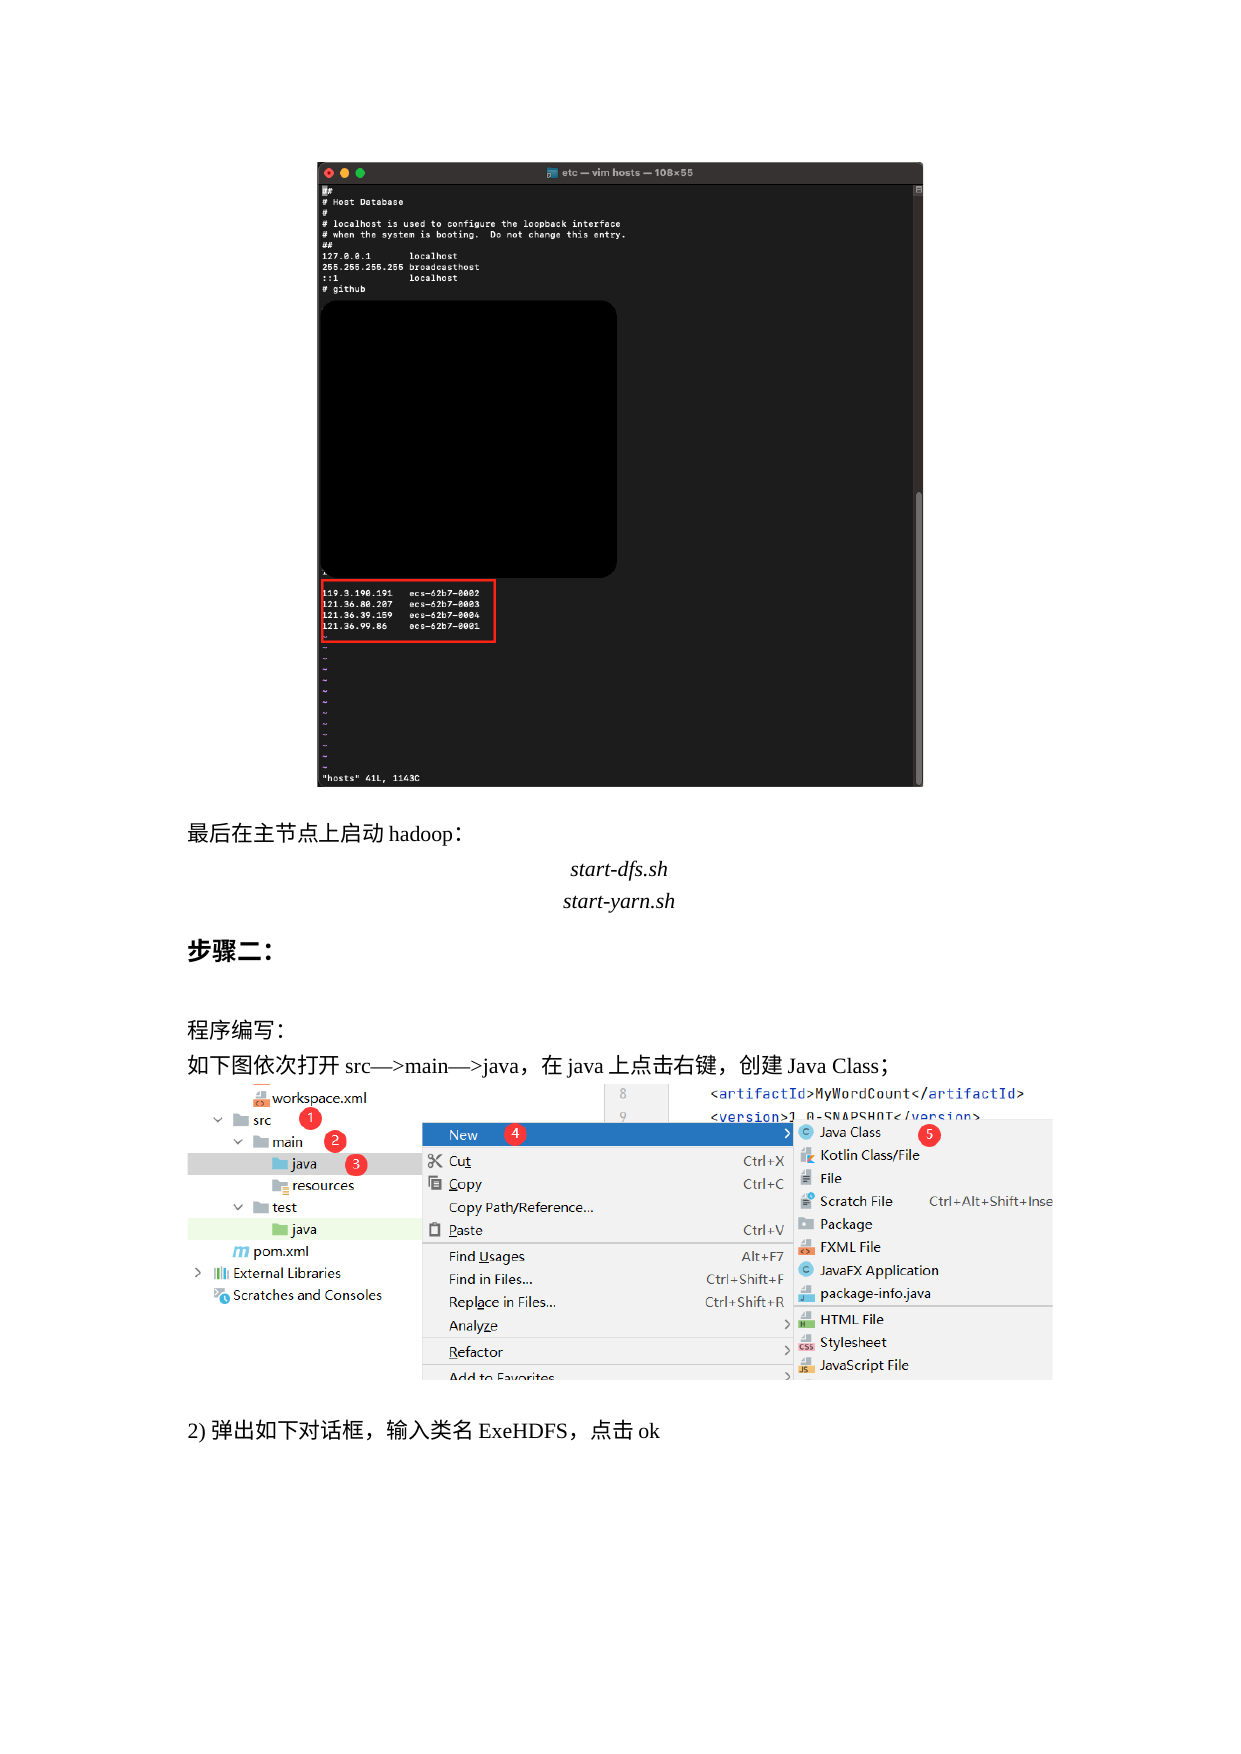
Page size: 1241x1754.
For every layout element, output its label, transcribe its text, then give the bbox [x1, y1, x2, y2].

text 程序编写： [187, 1013, 1053, 1044]
text 最后在主节点上启动hadoop： [187, 816, 1053, 848]
picture [187, 1084, 1053, 1380]
text start-dfs.sh [187, 852, 1053, 884]
text 2) 弹出如下对话框，输入类名ExeHDFS，点击ok [187, 1413, 1053, 1445]
text start-yarn.sh [187, 884, 1053, 917]
picture [317, 162, 924, 787]
text 步骤二： [187, 917, 1053, 982]
text 如下图依次打开src—>main—>java，在java上点击右键，创建Java Class； [187, 1048, 1053, 1080]
